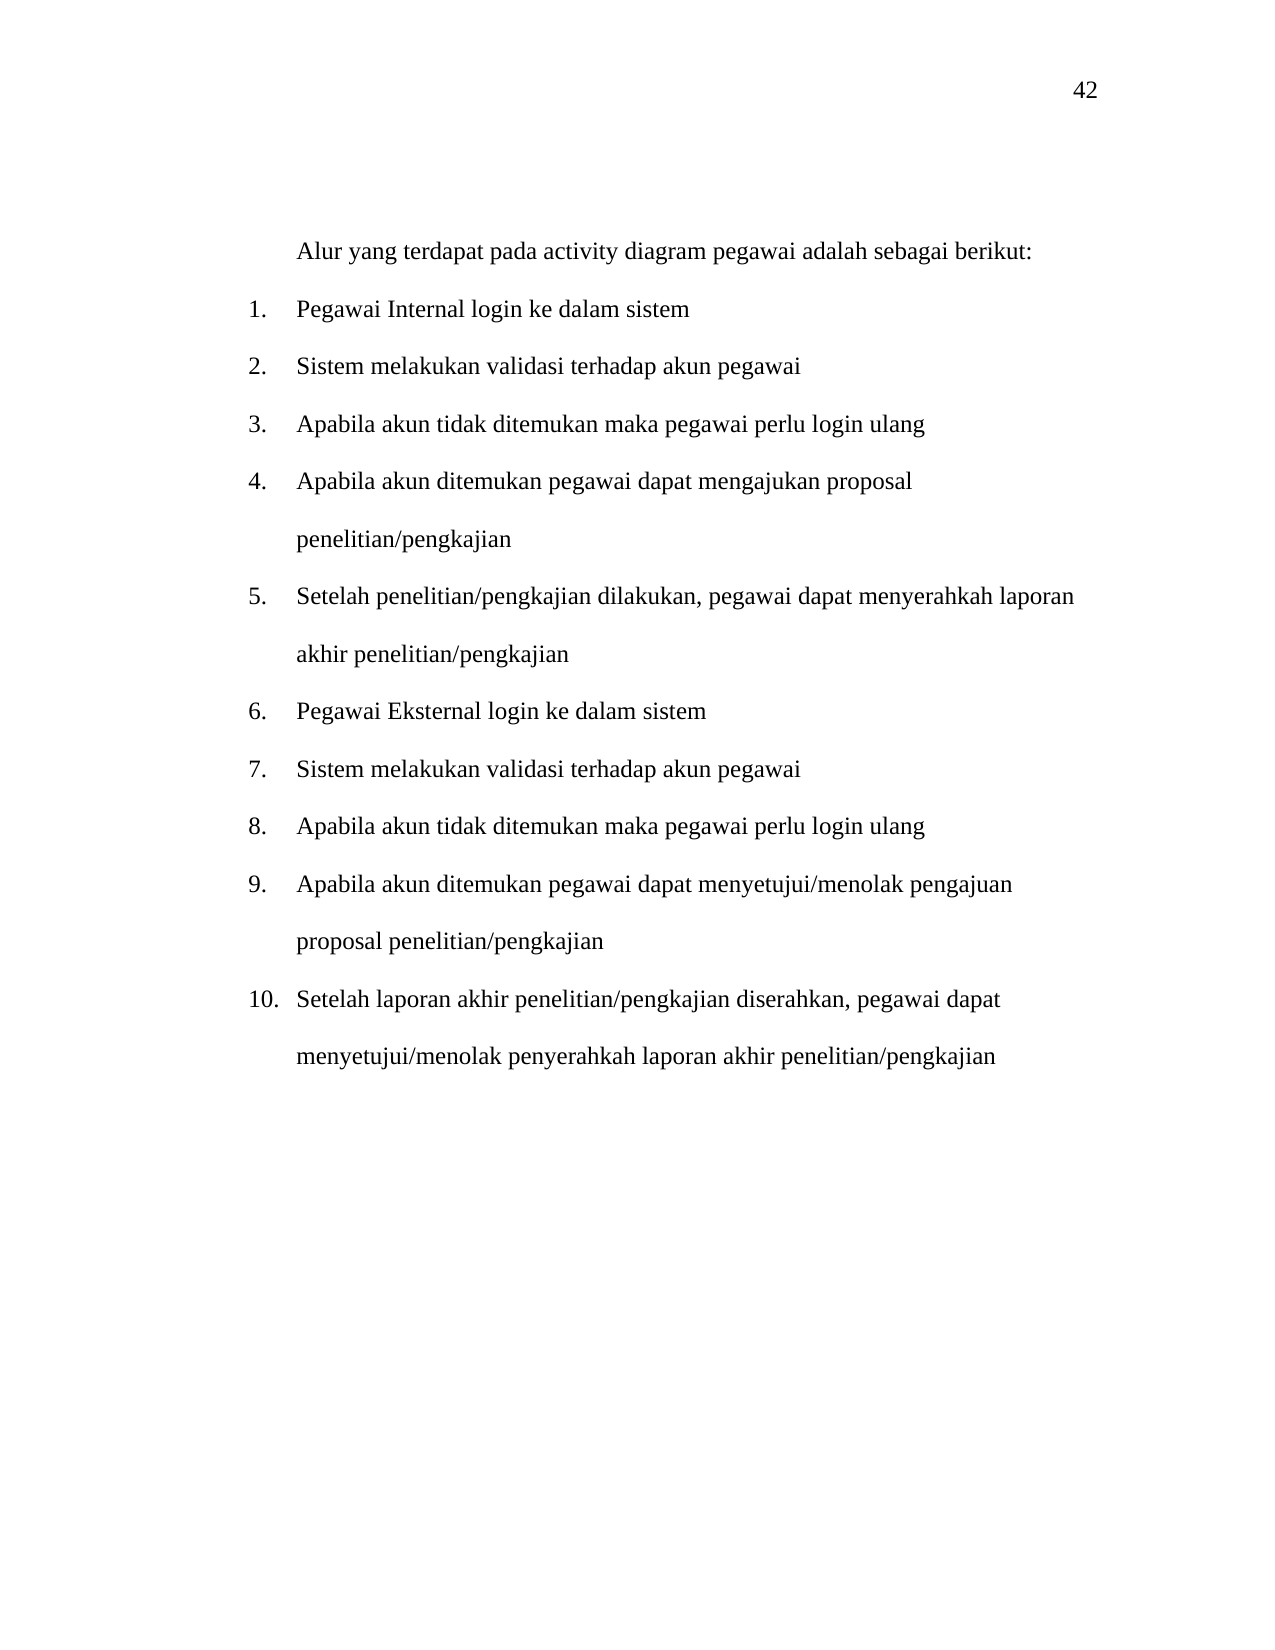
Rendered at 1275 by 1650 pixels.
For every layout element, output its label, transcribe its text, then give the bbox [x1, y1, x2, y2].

list Alur yang terdapat pada activity diagram pegawai adalah sebagai berikut: [296, 236, 1098, 265]
list Pegawai Eksternal login ke dalam sistem [248, 696, 1098, 725]
list Apabila akun ditemukan pegawai dapat menyetujui/menolak pengajuan proposal penelitian/pengkajian [248, 869, 1098, 955]
list Pegawai Internal login ke dalam sistem [248, 294, 1098, 322]
list Setelah penelitian/pengkajian dilakukan, pegawai dapat menyerahkah laporan akhir penelitian/pengkajian [248, 581, 1098, 667]
list Apabila akun tidak ditemukan maka pegawai perlu login ulang [248, 811, 1098, 840]
list Apabila akun ditemukan pegawai dapat mengajukan proposal penelitian/pengkajian [248, 466, 1098, 552]
list Setelah laporan akhir penelitian/pengkajian diserahkan, pegawai dapat menyetujui/menolak penyerahkah laporan akhir penelitian/pengkajian [248, 984, 1098, 1070]
list Sistem melakukan validasi terhadap akun pegawai [248, 754, 1098, 782]
list Sistem melakukan validasi terhadap akun pegawai [248, 351, 1098, 380]
list Apabila akun tidak ditemukan maka pegawai perlu login ulang [248, 409, 1098, 437]
